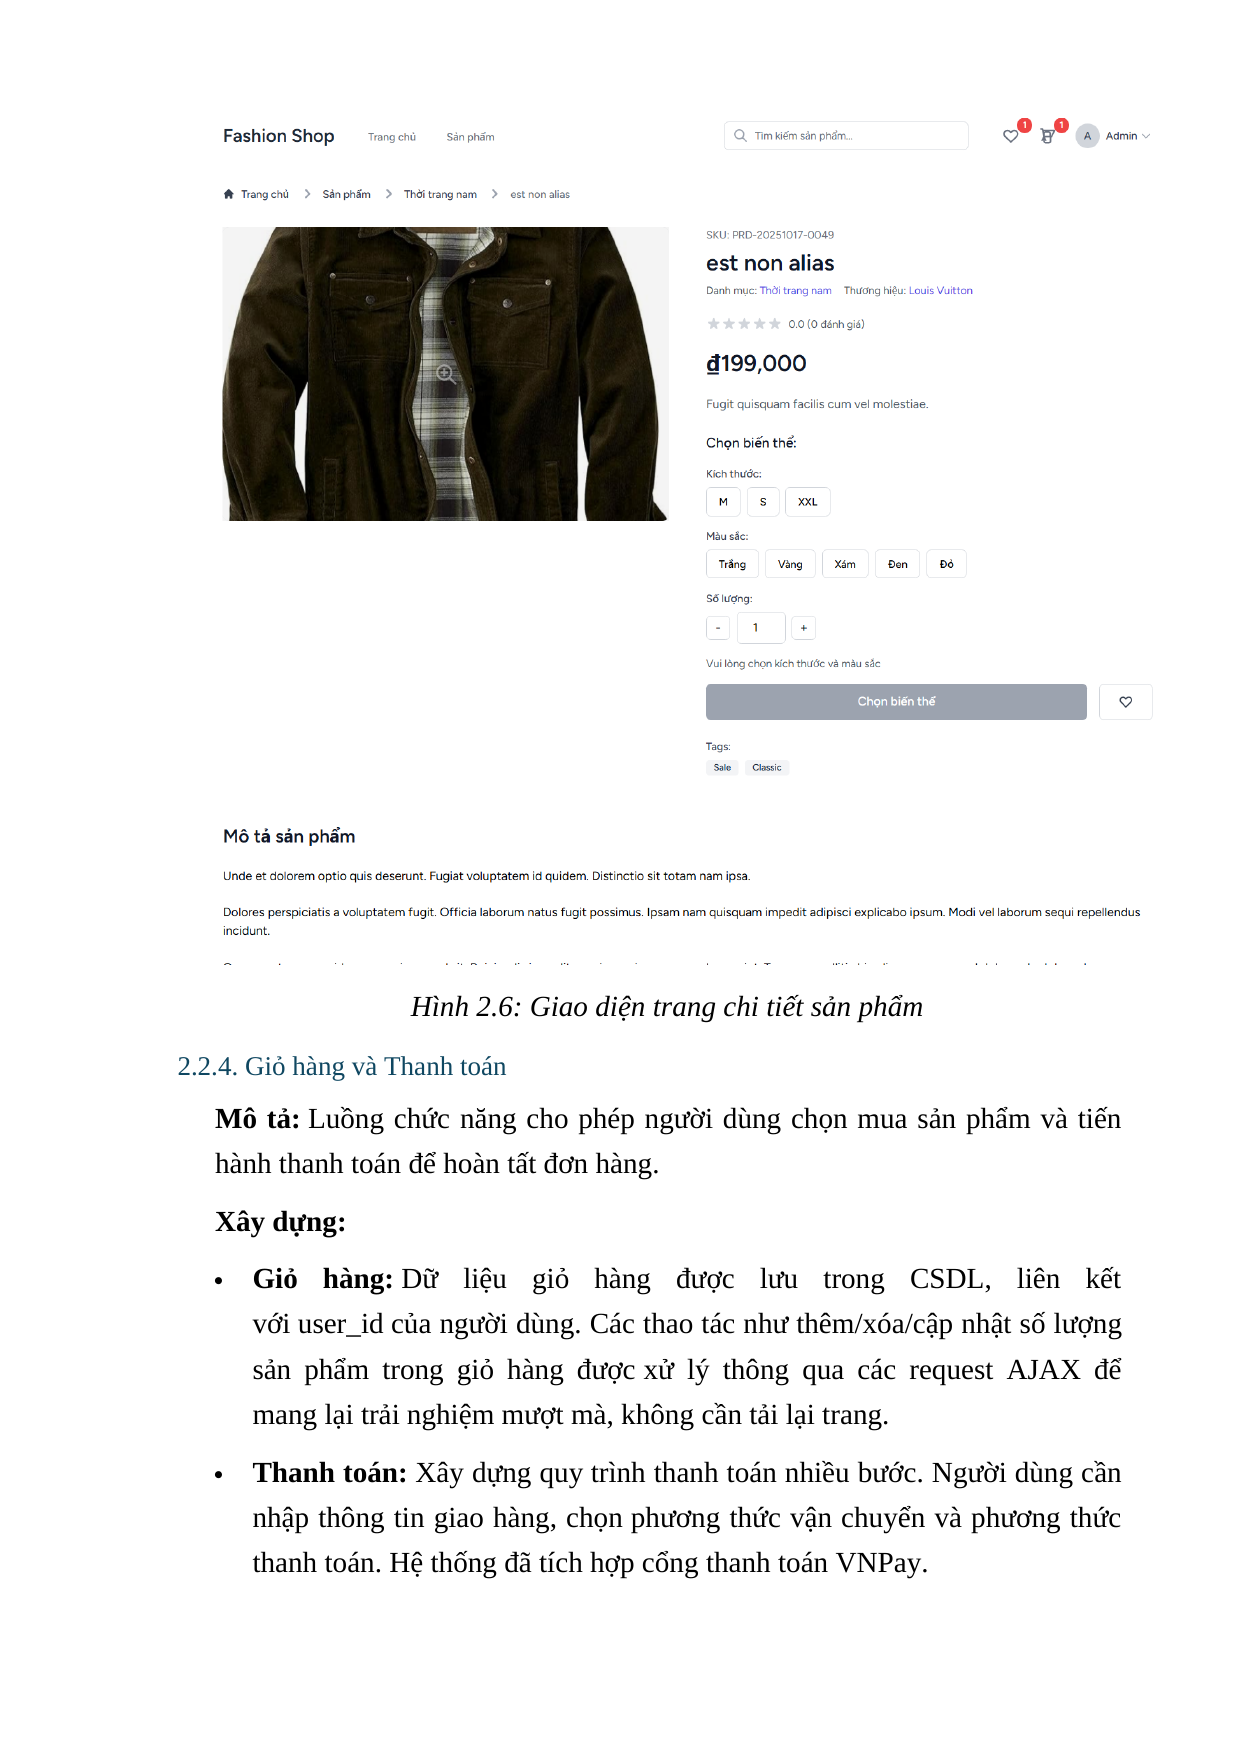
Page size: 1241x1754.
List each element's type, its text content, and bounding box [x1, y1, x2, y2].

list Giỏ hàng: Dữ liệu giỏ hàng được lưu trong CSDL, liên kết với user_id của người dùng. Các thao tác như thêm/xóa/cập nhật số lượng sản phẩm trong giỏ hàng được xử lý thông qua các request AJAX để mang lại trải nghiệm mượt mà, không cần tải lại trang. [215, 1261, 1122, 1431]
subtitle 2.2.4. Giỏ hàng và Thanh toán [177, 1051, 1122, 1082]
picture [214, 118, 1160, 965]
text Xây dựng: [215, 1204, 1122, 1237]
text Hình 2.6: Giao diện trang chi tiết sản phẩm [215, 989, 1122, 1022]
text Mô tả: Luồng chức năng cho phép người dùng chọn mua sản phẩm và tiến hành thanh toán để hoàn tất đơn hàng. [215, 1101, 1122, 1179]
list Thanh toán: Xây dựng quy trình thanh toán nhiều bước. Người dùng cần nhập thông tin giao hàng, chọn phương thức vận chuyển và phương thức thanh toán. Hệ thống đã tích hợp cổng thanh toán VNPay. [215, 1455, 1122, 1579]
